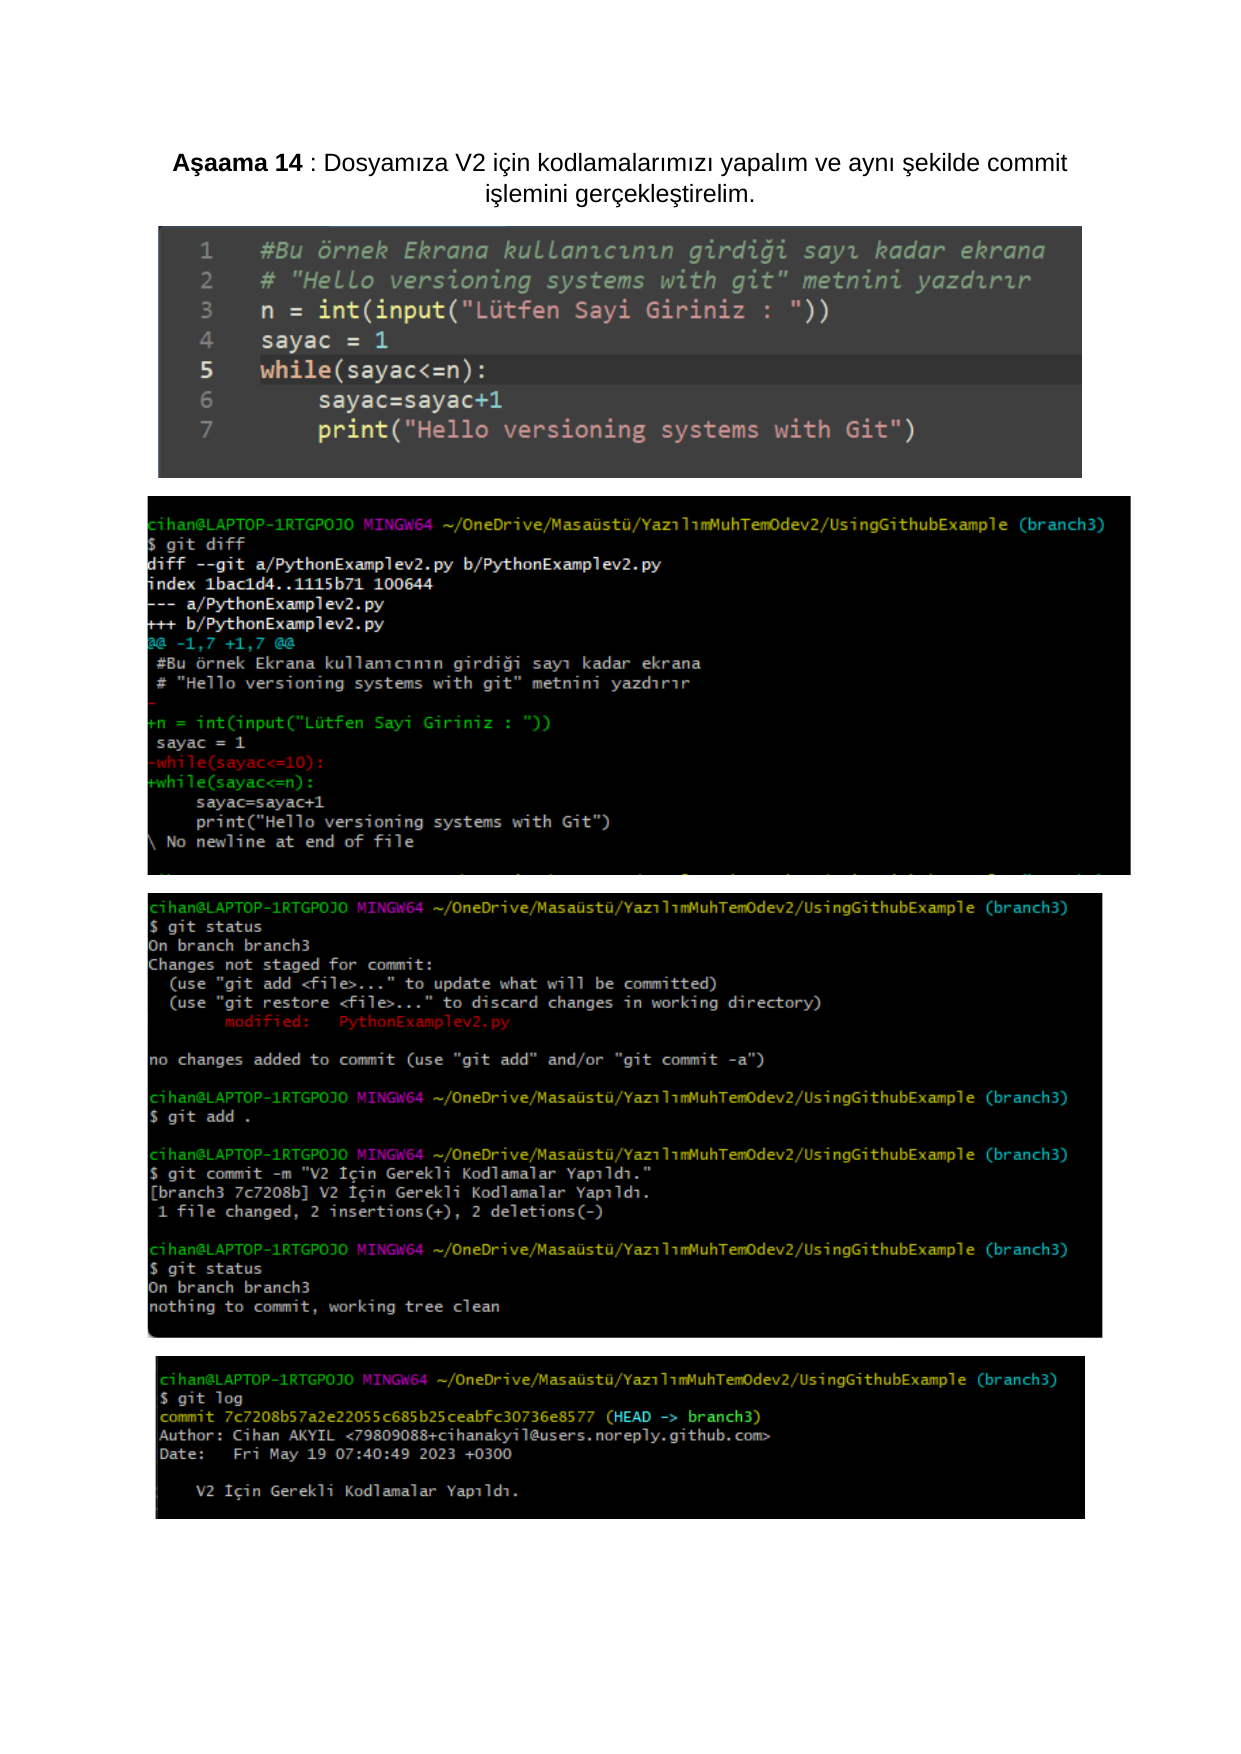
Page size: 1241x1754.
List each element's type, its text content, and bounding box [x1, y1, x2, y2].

picture [147, 496, 1131, 875]
picture [155, 1356, 1085, 1519]
picture [158, 226, 1082, 478]
picture [147, 893, 1103, 1338]
text Aşaama 14 : Dosyamıza V2 için kodlamalarımızı yapalım ve aynı şekilde commit işlemini gerçekleştirelim. [148, 148, 1093, 207]
